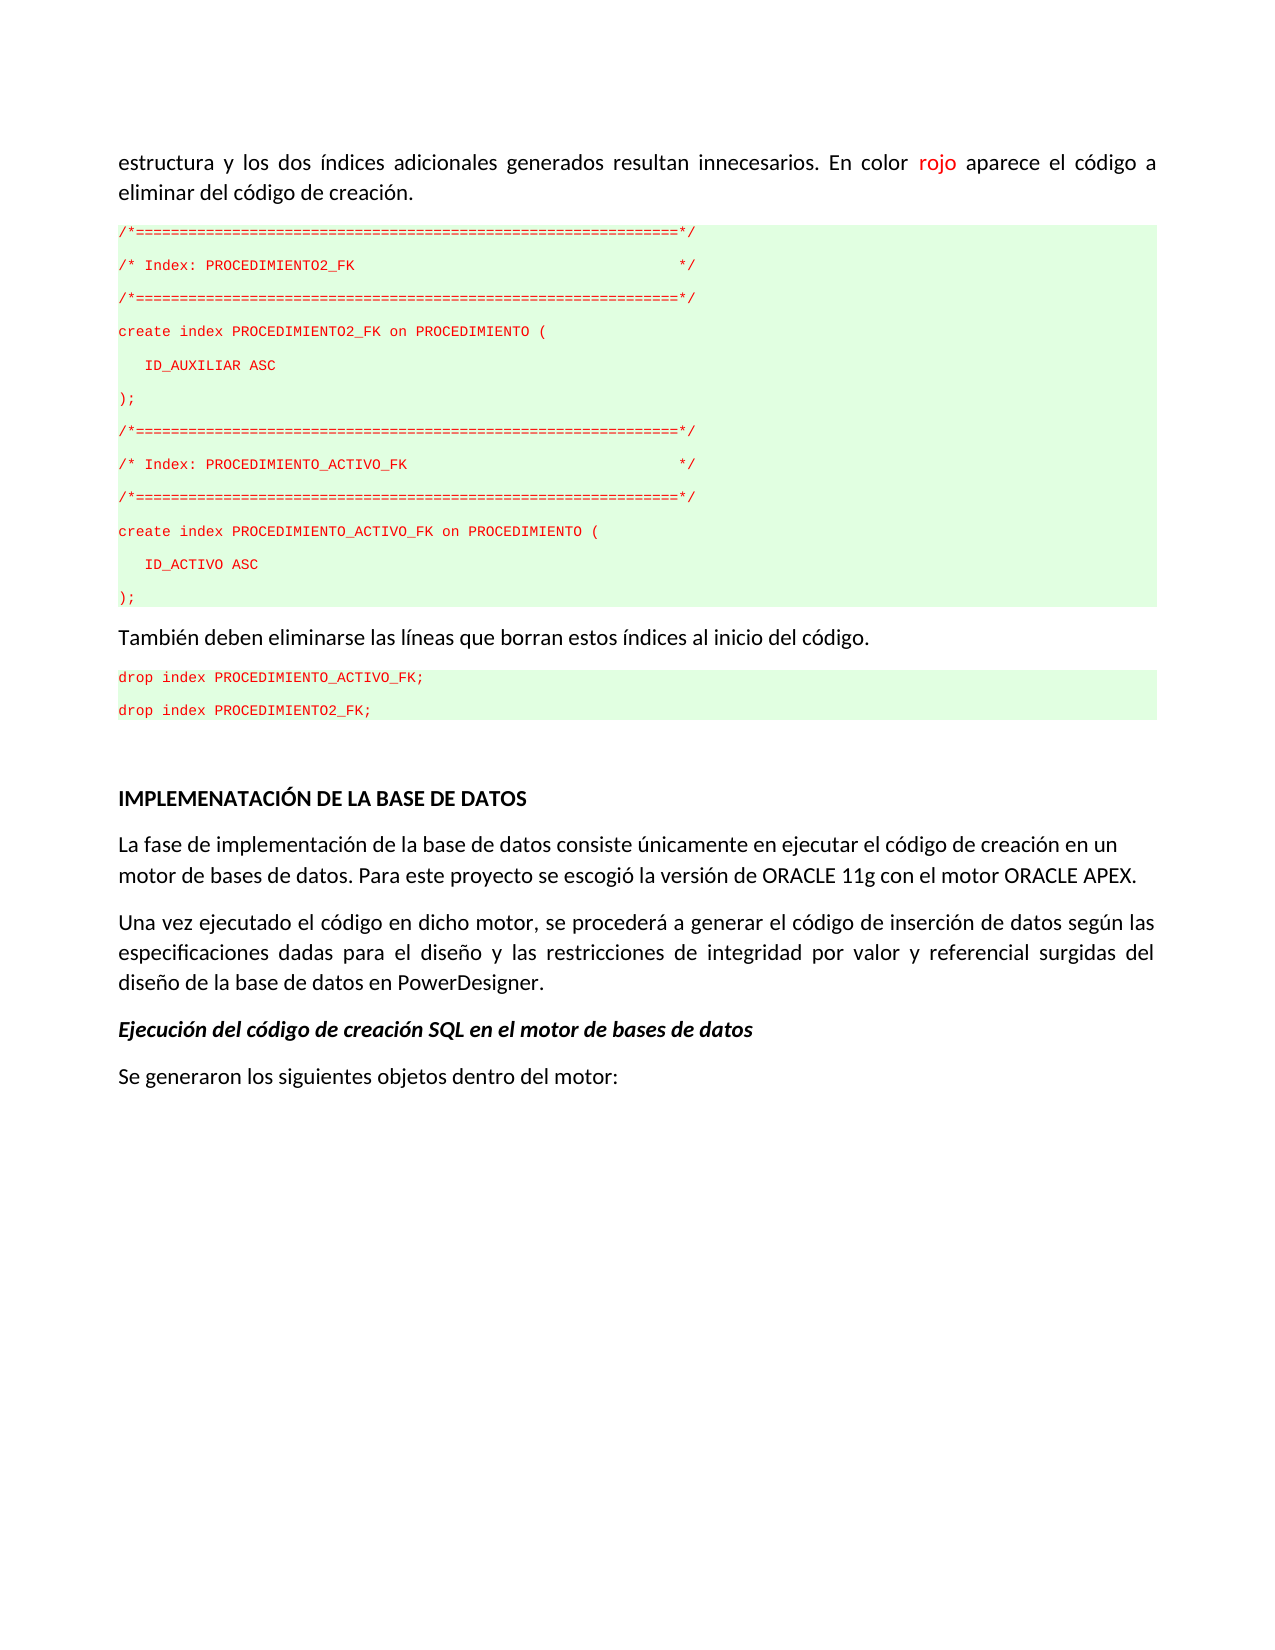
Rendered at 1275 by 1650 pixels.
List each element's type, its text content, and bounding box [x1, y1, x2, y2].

text /* Index: PROCEDIMIENTO_ACTIVO_FK */ [118, 457, 1157, 474]
text /*==============================================================*/ [118, 291, 1157, 308]
text drop index PROCEDIMIENTO2_FK; [118, 704, 1157, 720]
text Se generaron los siguientes objetos dentro del motor: [118, 1062, 1157, 1090]
text ); [118, 590, 1157, 607]
text También deben eliminarse las líneas que borran estos índices al inicio del código. [118, 623, 1157, 652]
text /*==============================================================*/ [118, 225, 1157, 241]
text /*==============================================================*/ [118, 491, 1157, 507]
text La fase de implementación de la base de datos consiste únicamente en ejecutar el código de creación en un motor de bases de datos. Para este proyecto se escogió la versión de ORACLE 11g con el motor ORACLE APEX. [118, 831, 1157, 889]
text create index PROCEDIMIENTO_ACTIVO_FK on PROCEDIMIENTO ( [118, 524, 1157, 540]
text drop index PROCEDIMIENTO_ACTIVO_FK; [118, 670, 1157, 687]
text Ejecución del código de creación SQL en el motor de bases de datos [118, 1015, 1157, 1043]
text create index PROCEDIMIENTO2_FK on PROCEDIMIENTO ( [118, 324, 1157, 341]
text ); [118, 391, 1157, 407]
text /*==============================================================*/ [118, 424, 1157, 441]
text IMPLEMENATACIÓN DE LA BASE DE DATOS [118, 784, 1157, 812]
text Una vez ejecutado el código en dicho motor, se procederá a generar el código de inserción de datos según las especificaciones dadas para el diseño y las restricciones de integridad por valor y referencial surgidas del diseño de la base de datos en PowerDesigner. [118, 908, 1157, 996]
text ID_ACTIVO ASC [118, 557, 1157, 574]
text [118, 148, 1157, 206]
text /* Index: PROCEDIMIENTO2_FK */ [118, 258, 1157, 274]
text ID_AUXILIAR ASC [118, 358, 1157, 374]
